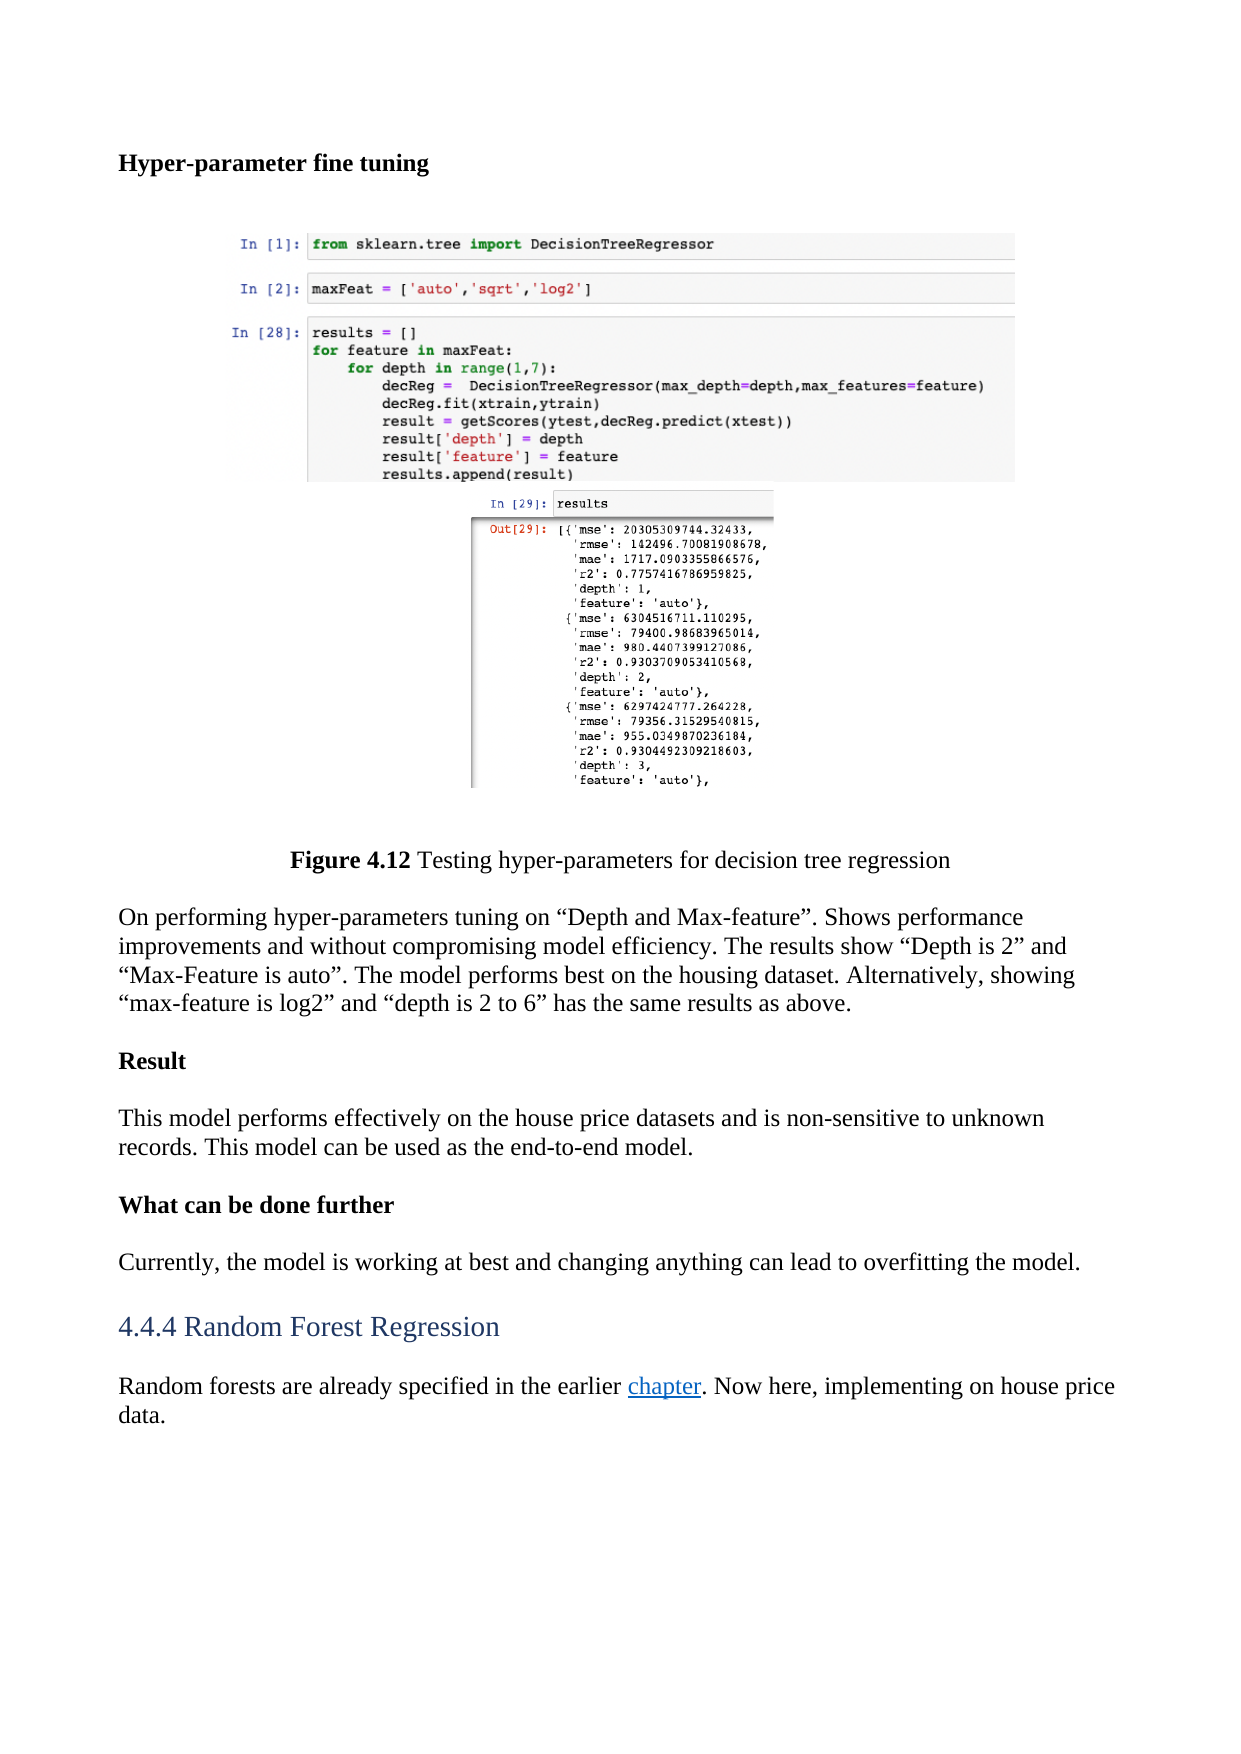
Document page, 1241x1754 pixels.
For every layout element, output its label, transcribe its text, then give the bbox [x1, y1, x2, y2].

subtitle 4.4.4 Random Forest Regression [118, 1309, 1122, 1342]
picture [225, 233, 1015, 788]
text This model performs effectively on the house price datasets and is non-sensitive to unknown records. This model can be used as the end-to-end model. [118, 1103, 1122, 1161]
text On performing hyper-parameters tuning on “Depth and Max-feature”. Shows performance improvements and without compromising model efficiency. The results show “Depth is 2” and “Max-Feature is auto”. The model performs best on the housing dataset. Alternatively, showing “max-feature is log2” and “depth is 2 to 6” has the same results as above. [118, 902, 1122, 1017]
text Figure 4.12 Testing hyper-parameters for decision tree regression [118, 845, 1122, 873]
text Result [118, 1046, 1122, 1075]
text Random forests are already specified in the earlier chapter. Now here, implementing on house price data. [118, 1371, 1122, 1429]
text Hyper-parameter fine tuning [118, 148, 1122, 176]
text What can be done further [118, 1190, 1122, 1218]
text Currently, the model is working at best and changing anything can lead to overfitting the model. [118, 1247, 1122, 1276]
